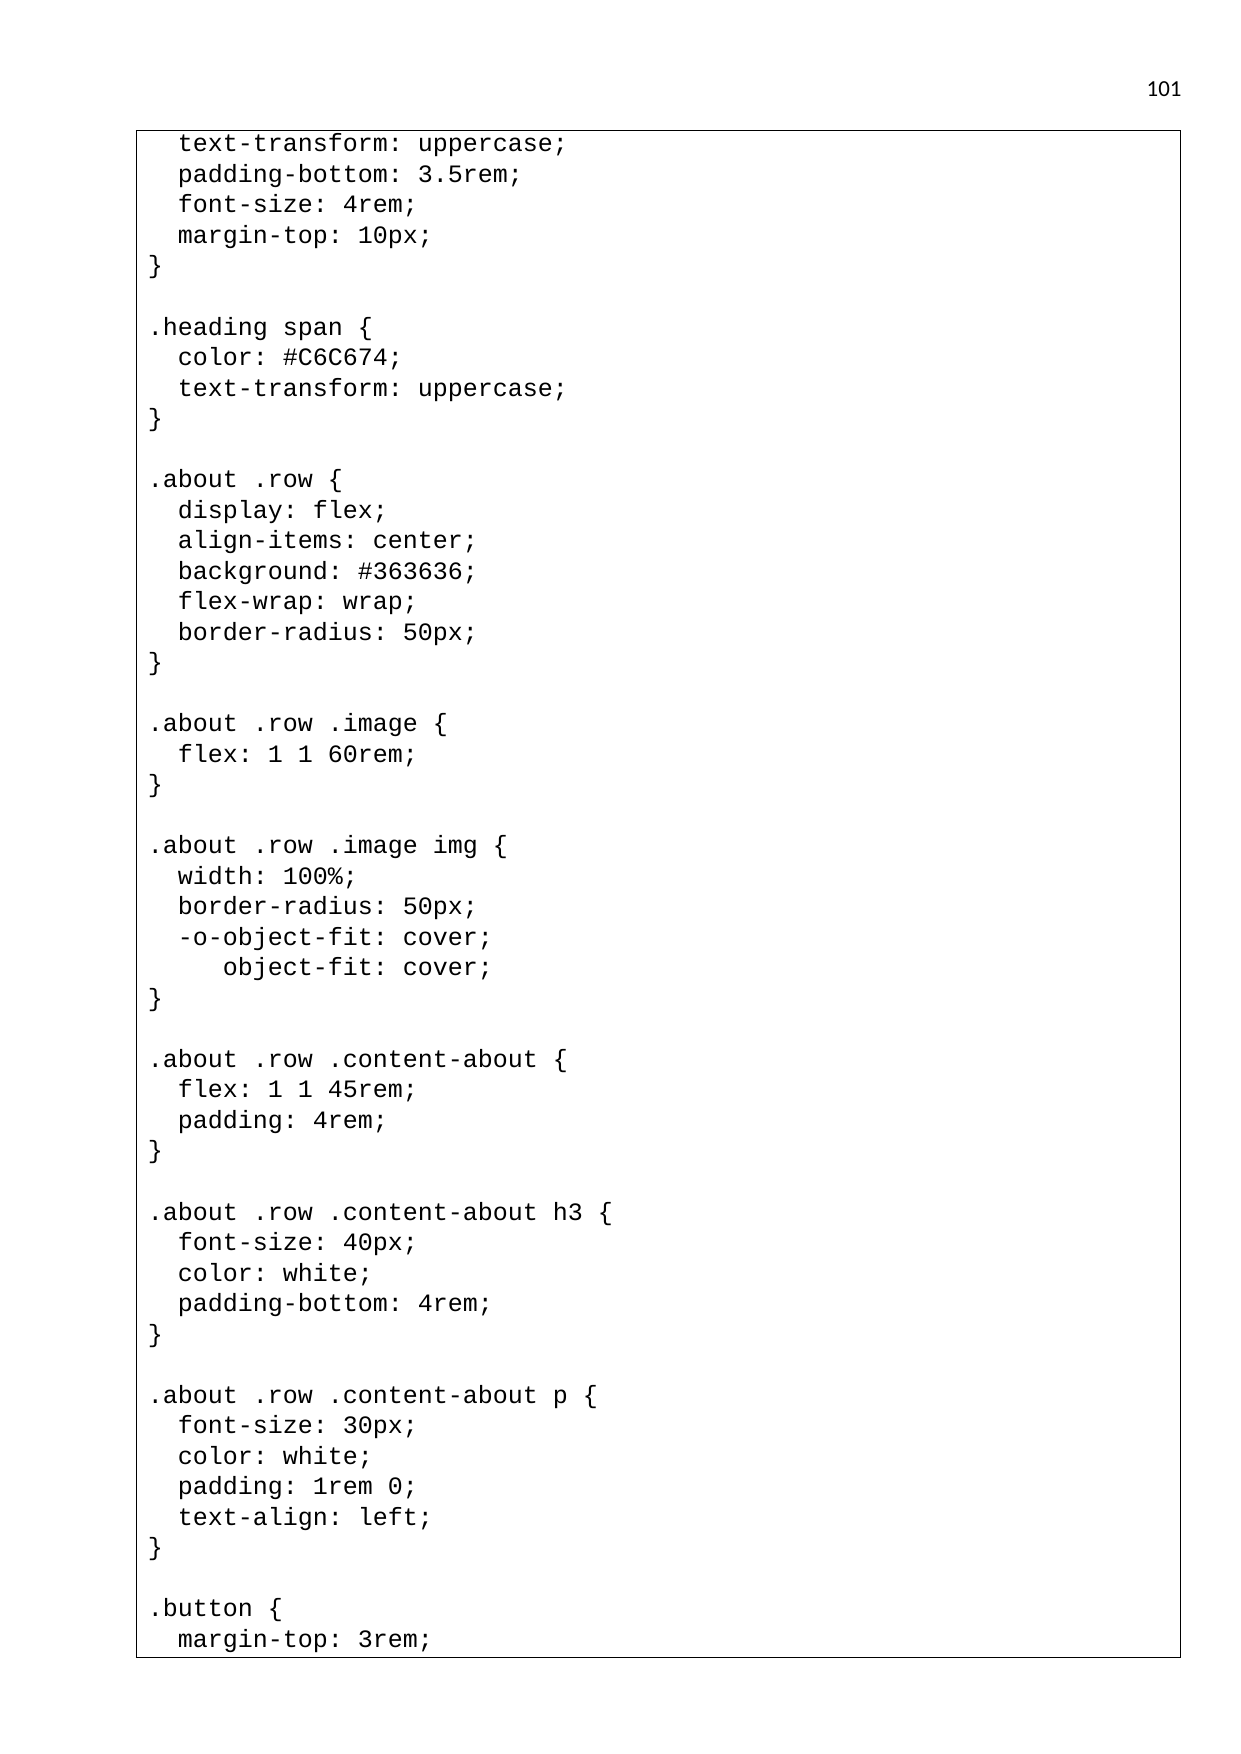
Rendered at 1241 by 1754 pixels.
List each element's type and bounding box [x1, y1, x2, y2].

table_header [137, 131, 1180, 1657]
